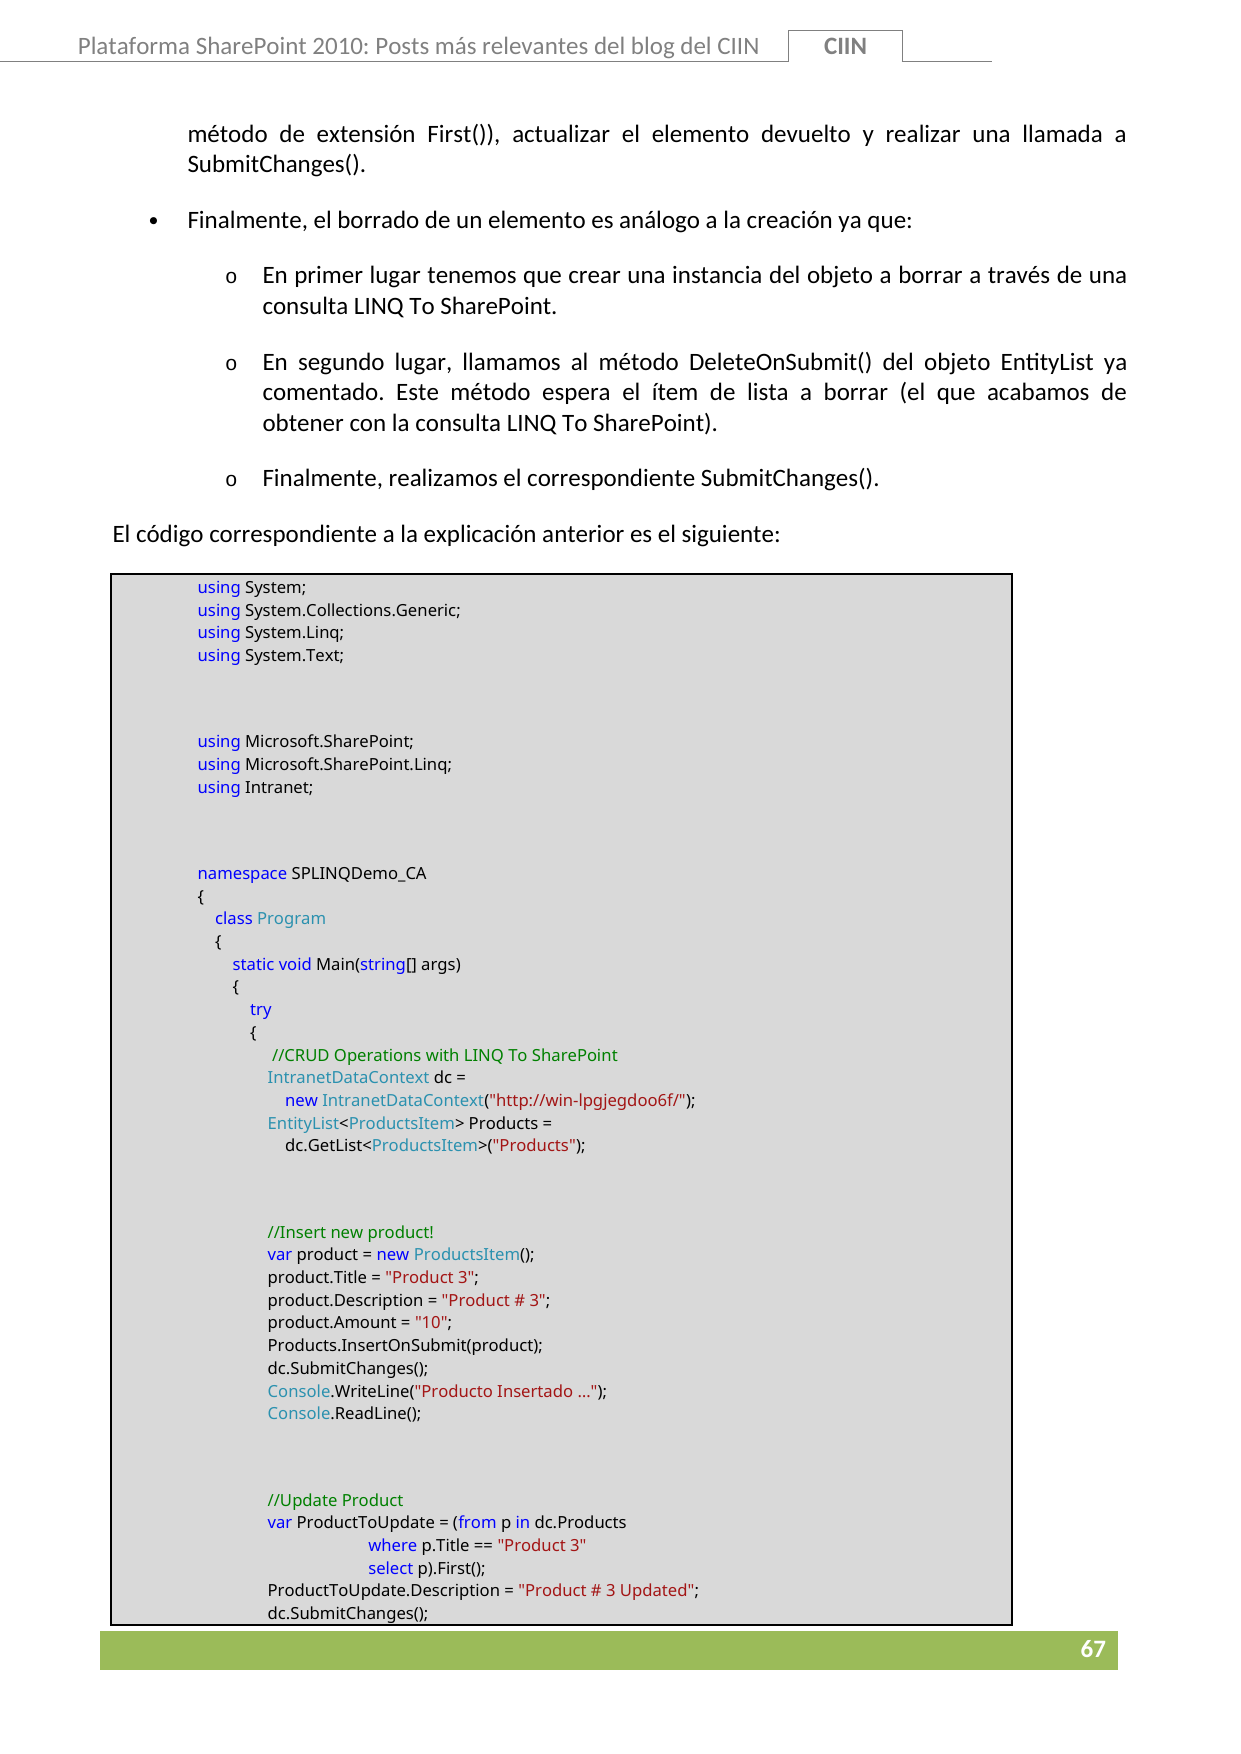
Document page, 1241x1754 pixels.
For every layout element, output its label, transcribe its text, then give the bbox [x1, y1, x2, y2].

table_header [112, 575, 1011, 1624]
list En primer lugar tenemos que crear una instancia del objeto a borrar a través de una consulta LINQ To SharePoint. [225, 260, 1128, 321]
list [150, 118, 1128, 179]
list Finalmente, el borrado de un elemento es análogo a la creación ya que: [150, 204, 1128, 235]
text El código correspondiente a la explicación anterior es el siguiente: [112, 518, 1128, 548]
list Finalmente, realizamos el correspondiente SubmitChanges(). [225, 462, 1128, 493]
list En segundo lugar, llamamos al método DeleteOnSubmit() del objeto EntityList ya comentado. Este método espera el ítem de lista a borrar (el que acabamos de obtener con la consulta LINQ To SharePoint). [225, 346, 1128, 437]
